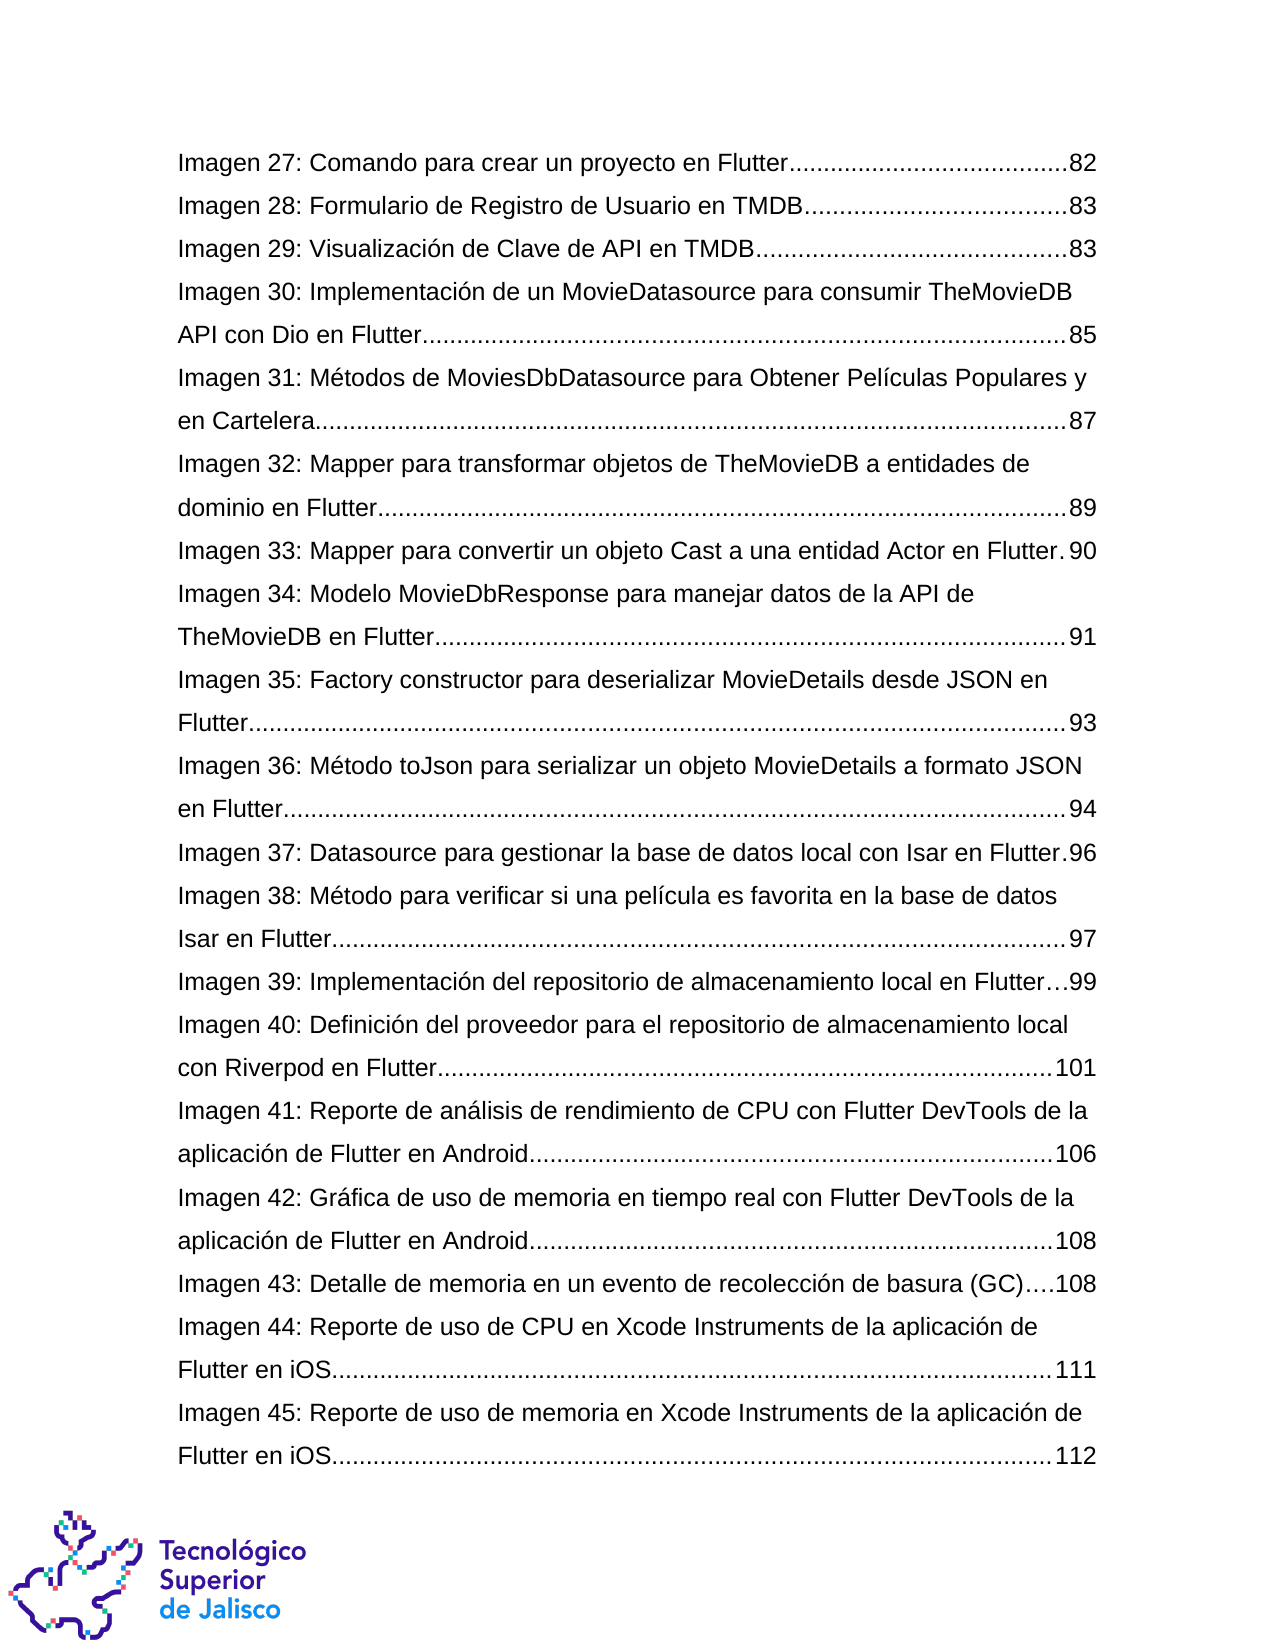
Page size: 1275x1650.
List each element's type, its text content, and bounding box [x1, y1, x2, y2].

text Imagen 32: Mapper para transformar objetos de TheMovieDB a entidades de dominio en Flutter 89 [177, 449, 1098, 521]
picture [1, 1503, 313, 1647]
text Imagen 42: Gráfica de uso de memoria en tiempo real con Flutter DevTools de la aplicación de Flutter en Android 108 [177, 1183, 1098, 1254]
text Imagen 39: Implementación del repositorio de almacenamiento local en Flutter 99 [177, 967, 1098, 996]
text Imagen 43: Detalle de memoria en un evento de recolección de basura (GC) 108 [177, 1269, 1098, 1298]
text Imagen 31: Métodos de MoviesDbDatasource para Obtener Películas Populares y en Cartelera 87 [177, 363, 1098, 435]
text Imagen 41: Reporte de análisis de rendimiento de CPU con Flutter DevTools de la aplicación de Flutter en Android 106 [177, 1096, 1098, 1168]
text Imagen 40: Definición del proveedor para el repositorio de almacenamiento local con Riverpod en Flutter 101 [177, 1010, 1098, 1082]
text Imagen 45: Reporte de uso de memoria en Xcode Instruments de la aplicación de Flutter en iOS 112 [177, 1398, 1098, 1470]
text Imagen 34: Modelo MovieDbResponse para manejar datos de la API de TheMovieDB en Flutter 91 [177, 579, 1098, 651]
text Imagen 33: Mapper para convertir un objeto Cast a una entidad Actor en Flutter 90 [177, 536, 1098, 564]
text Imagen 36: Método toJson para serializar un objeto MovieDetails a formato JSON en Flutter 94 [177, 751, 1098, 823]
text Imagen 27: Comando para crear un proyecto en Flutter 82 [177, 148, 1098, 176]
text Imagen 30: Implementación de un MovieDatasource para consumir TheMovieDB API con Dio en Flutter 85 [177, 277, 1098, 349]
text Imagen 28: Formulario de Registro de Usuario en TMDB 83 [177, 191, 1098, 219]
text Imagen 44: Reporte de uso de CPU en Xcode Instruments de la aplicación de Flutter en iOS 111 [177, 1312, 1098, 1384]
text Imagen 37: Datasource para gestionar la base de datos local con Isar en Flutter 96 [177, 838, 1098, 866]
text Imagen 38: Método para verificar si una película es favorita en la base de datos Isar en Flutter 97 [177, 881, 1098, 953]
text Imagen 29: Visualización de Clave de API en TMDB 83 [177, 234, 1098, 263]
text Imagen 35: Factory constructor para deserializar MovieDetails desde JSON en Flutter 93 [177, 665, 1098, 737]
